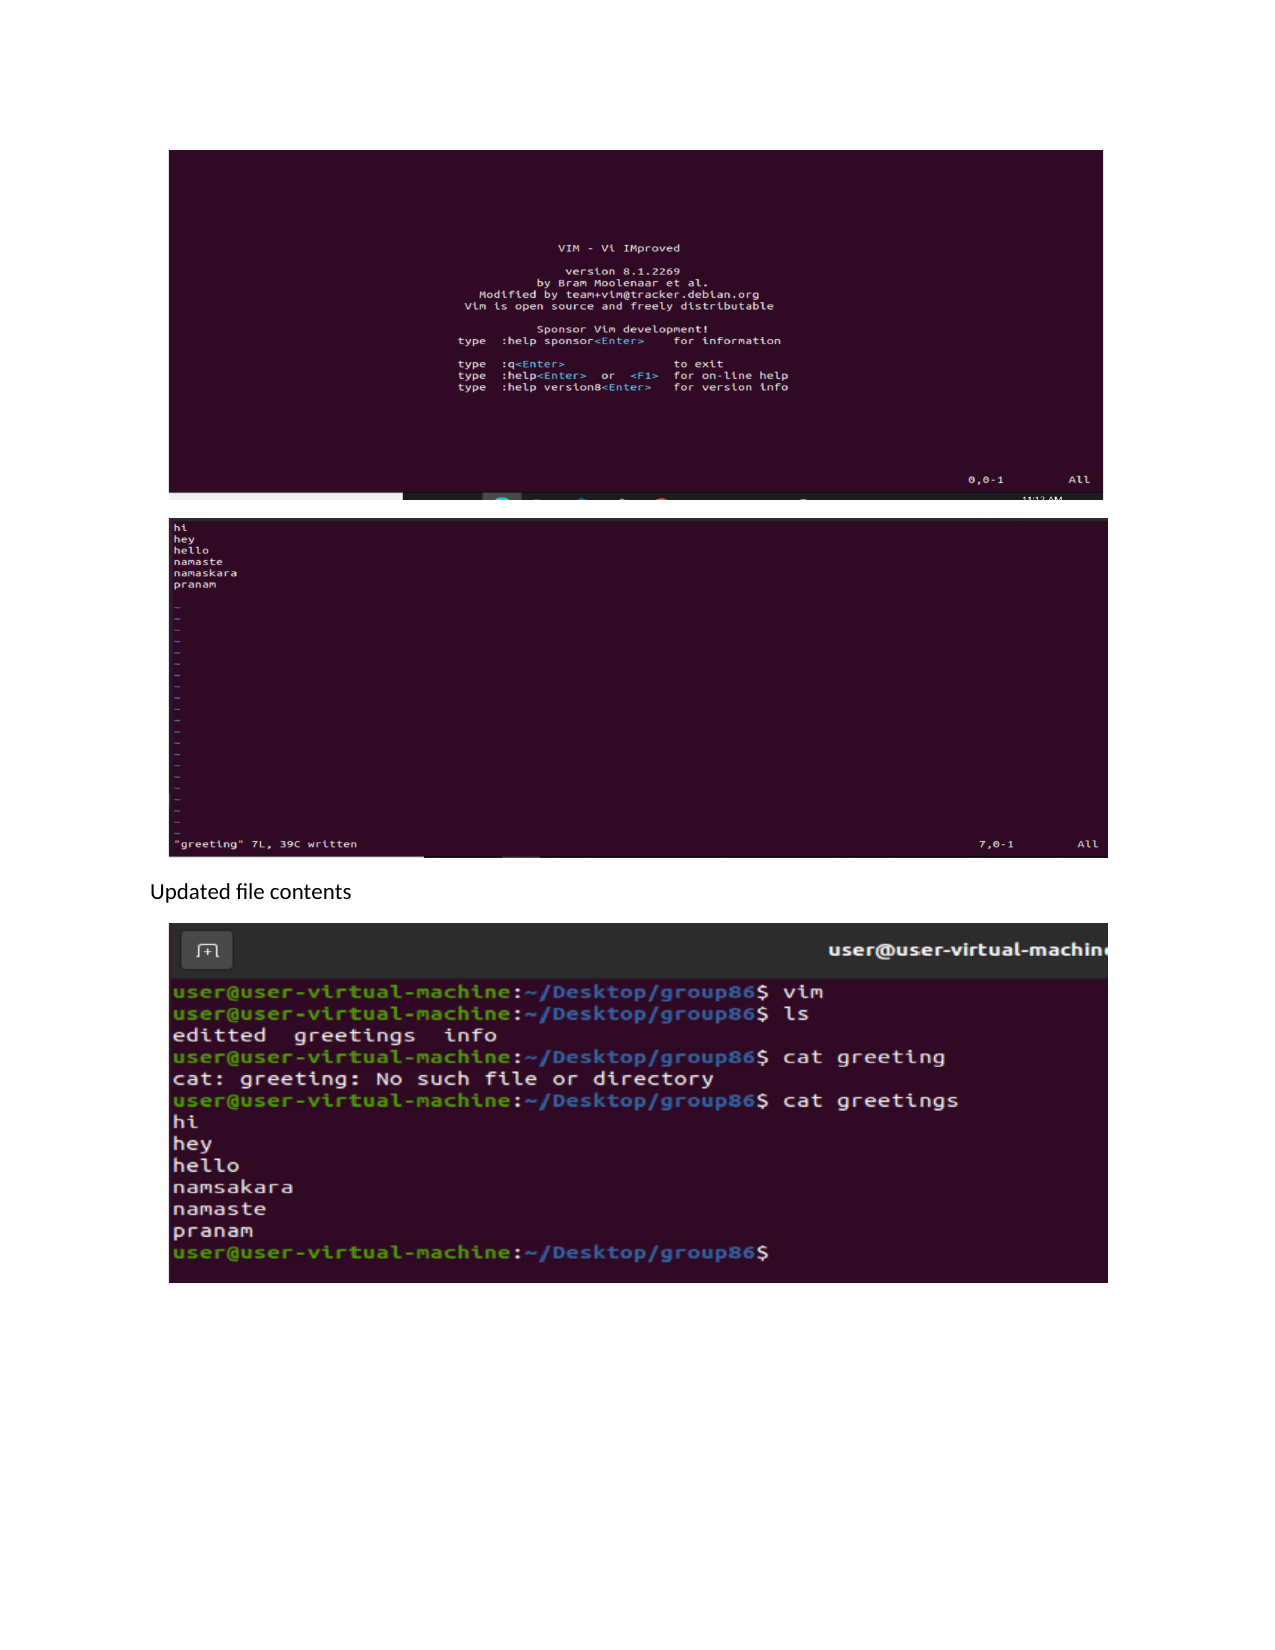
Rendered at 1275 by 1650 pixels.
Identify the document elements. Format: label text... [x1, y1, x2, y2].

text Updated file contents [150, 877, 1125, 905]
